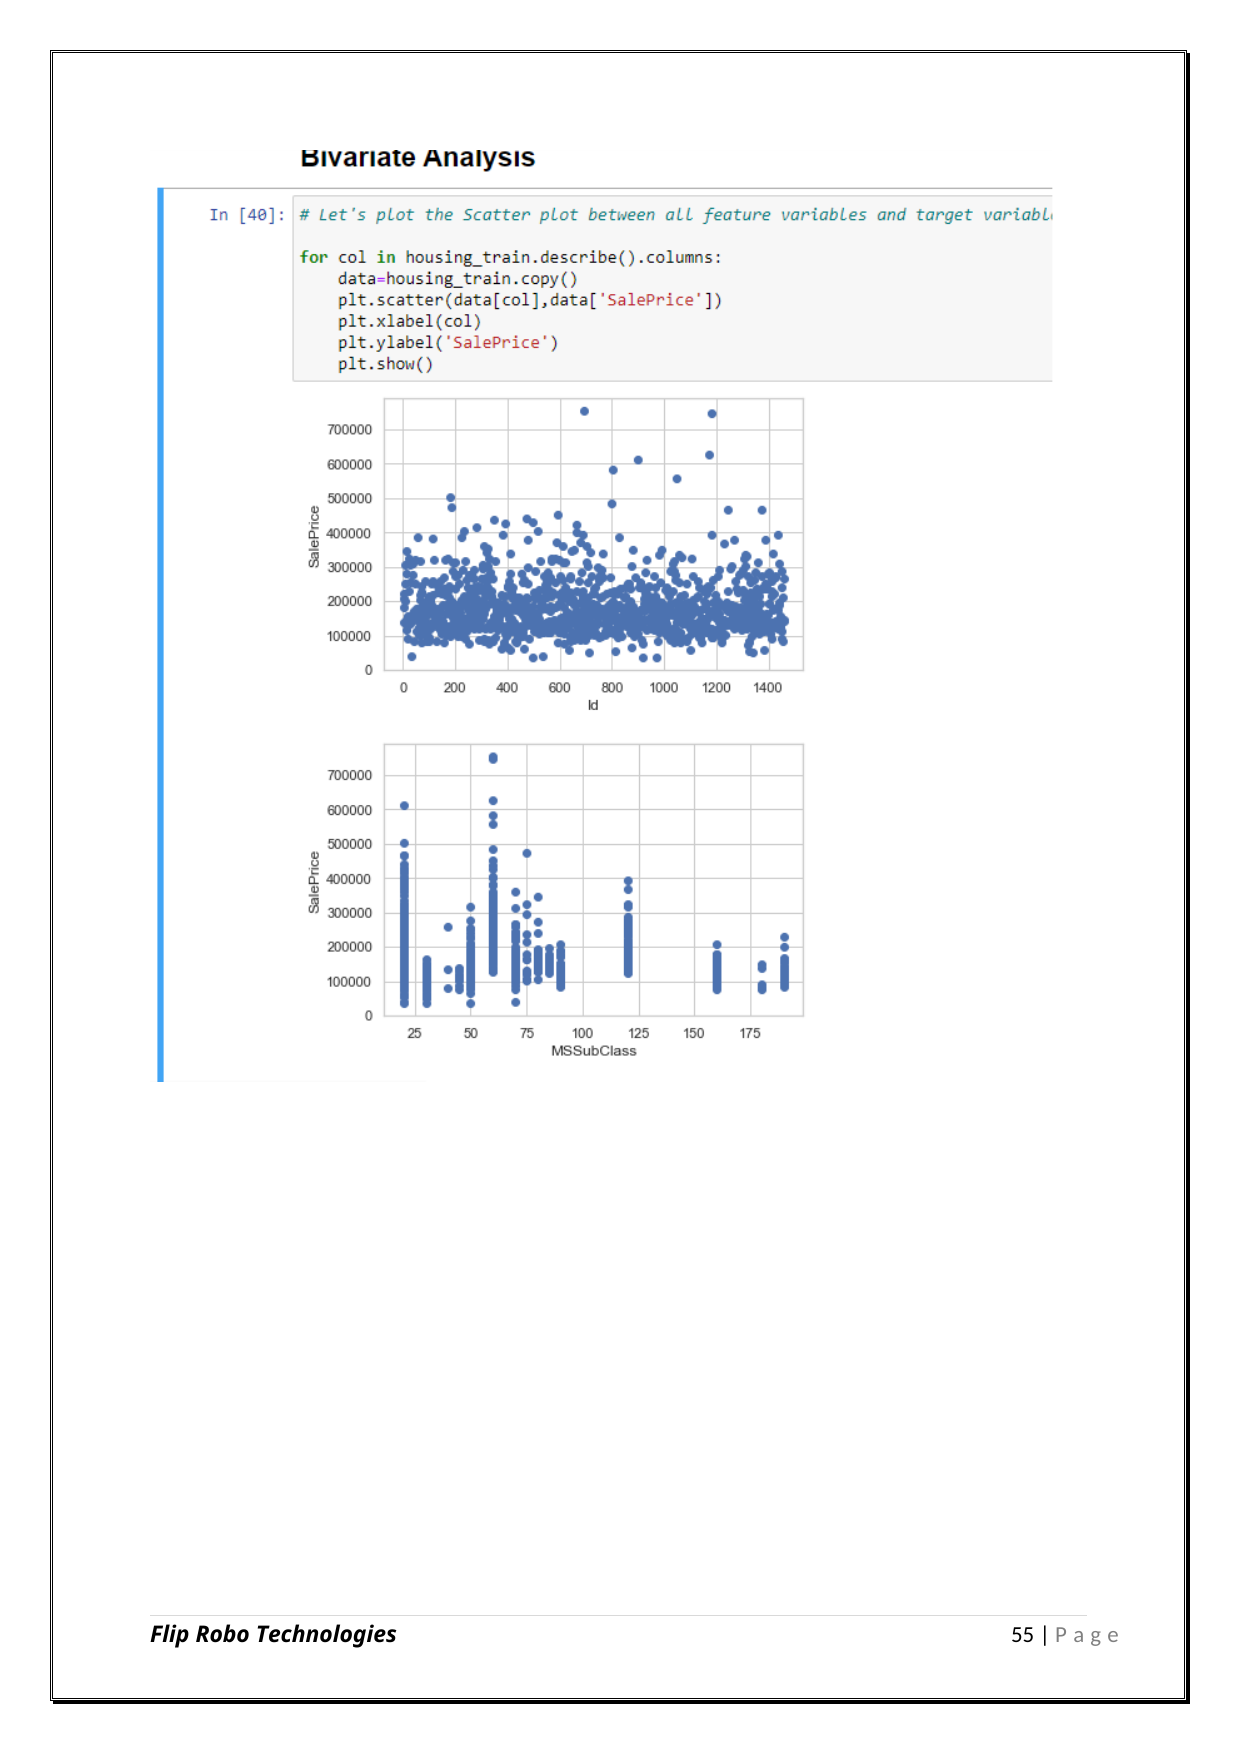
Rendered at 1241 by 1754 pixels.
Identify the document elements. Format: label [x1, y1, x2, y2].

picture [150, 150, 1053, 1082]
